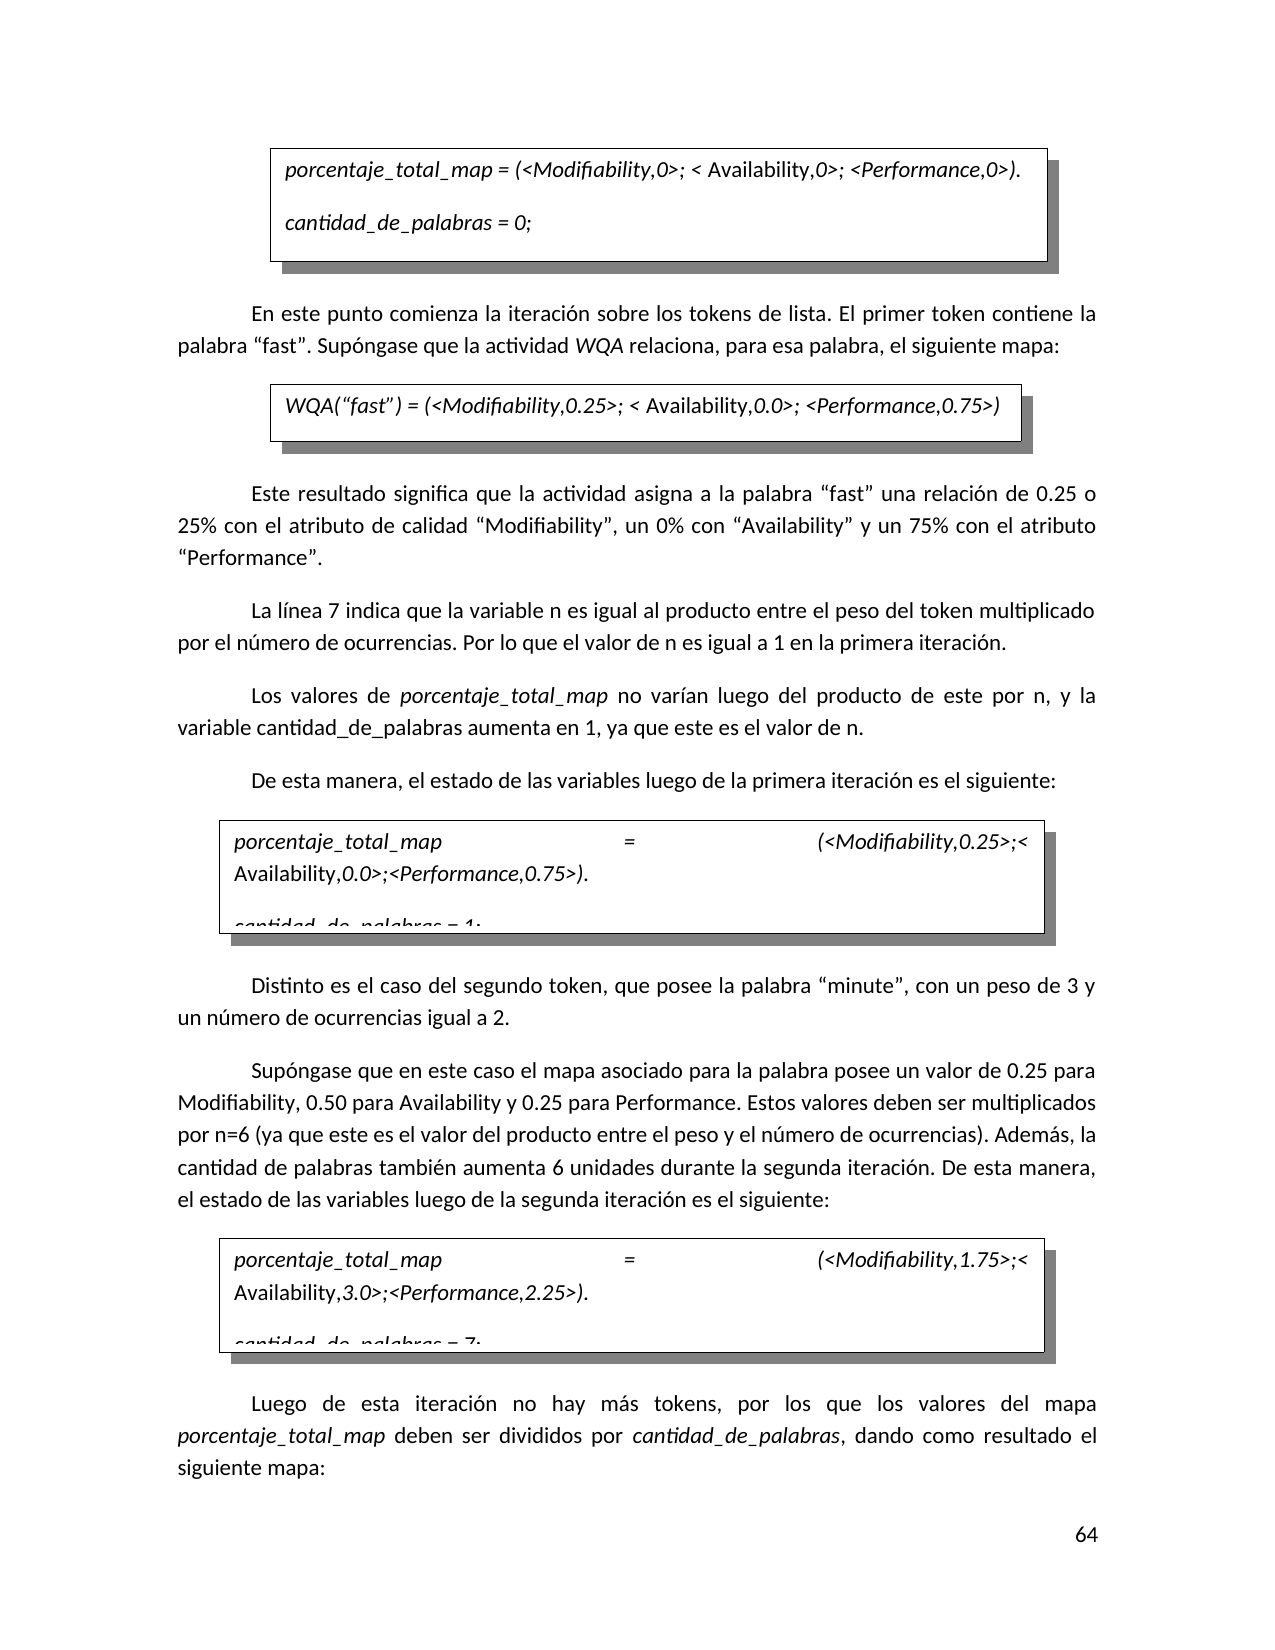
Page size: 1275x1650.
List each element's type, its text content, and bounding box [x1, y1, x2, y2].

text Este resultado significa que la actividad asigna a la palabra “fast” una relación de 0.25 o 25% con el atributo de calidad “Modifiability”, un 0% con “Availability” y un 75% con el atributo “Performance”. [177, 479, 1098, 571]
text Supóngase que en este caso el mapa asociado para la palabra posee un valor de 0.25 para Modifiability, 0.50 para Availability y 0.25 para Performance. Estos valores deben ser multiplicados por n=6 (ya que este es el valor del producto entre el peso y el número de ocurrencias). Además, la cantidad de palabras también aumenta 6 unidades durante la segunda iteración. De esta manera, el estado de las variables luego de la segunda iteración es el siguiente: [177, 1056, 1098, 1213]
text De esta manera, el estado de las variables luego de la primera iteración es el siguiente: [177, 767, 1098, 794]
text Distinto es el caso del segundo token, que posee la palabra “minute”, con un peso de 3 y un número de ocurrencias igual a 2. [177, 971, 1098, 1031]
text Los valores de porcentaje_total_map no varían luego del producto de este por n, y la variable cantidad_de_palabras aumenta en 1, ya que este es el valor de n. [177, 681, 1098, 742]
text Luego de esta iteración no hay más tokens, por los que los valores del mapa porcentaje_total_map deben ser divididos por cantidad_de_palabras, dando como resultado el siguiente mapa: [177, 1389, 1098, 1481]
text En este punto comienza la iteración sobre los tokens de lista. El primer token contiene la palabra “fast”. Supóngase que la actividad WQA relaciona, para esa palabra, el siguiente mapa: [177, 299, 1098, 359]
text La línea 7 indica que la variable n es igual al producto entre el peso del token multiplicado por el número de ocurrencias. Por lo que el valor de n es igual a 1 en la primera iteración. [177, 596, 1098, 656]
